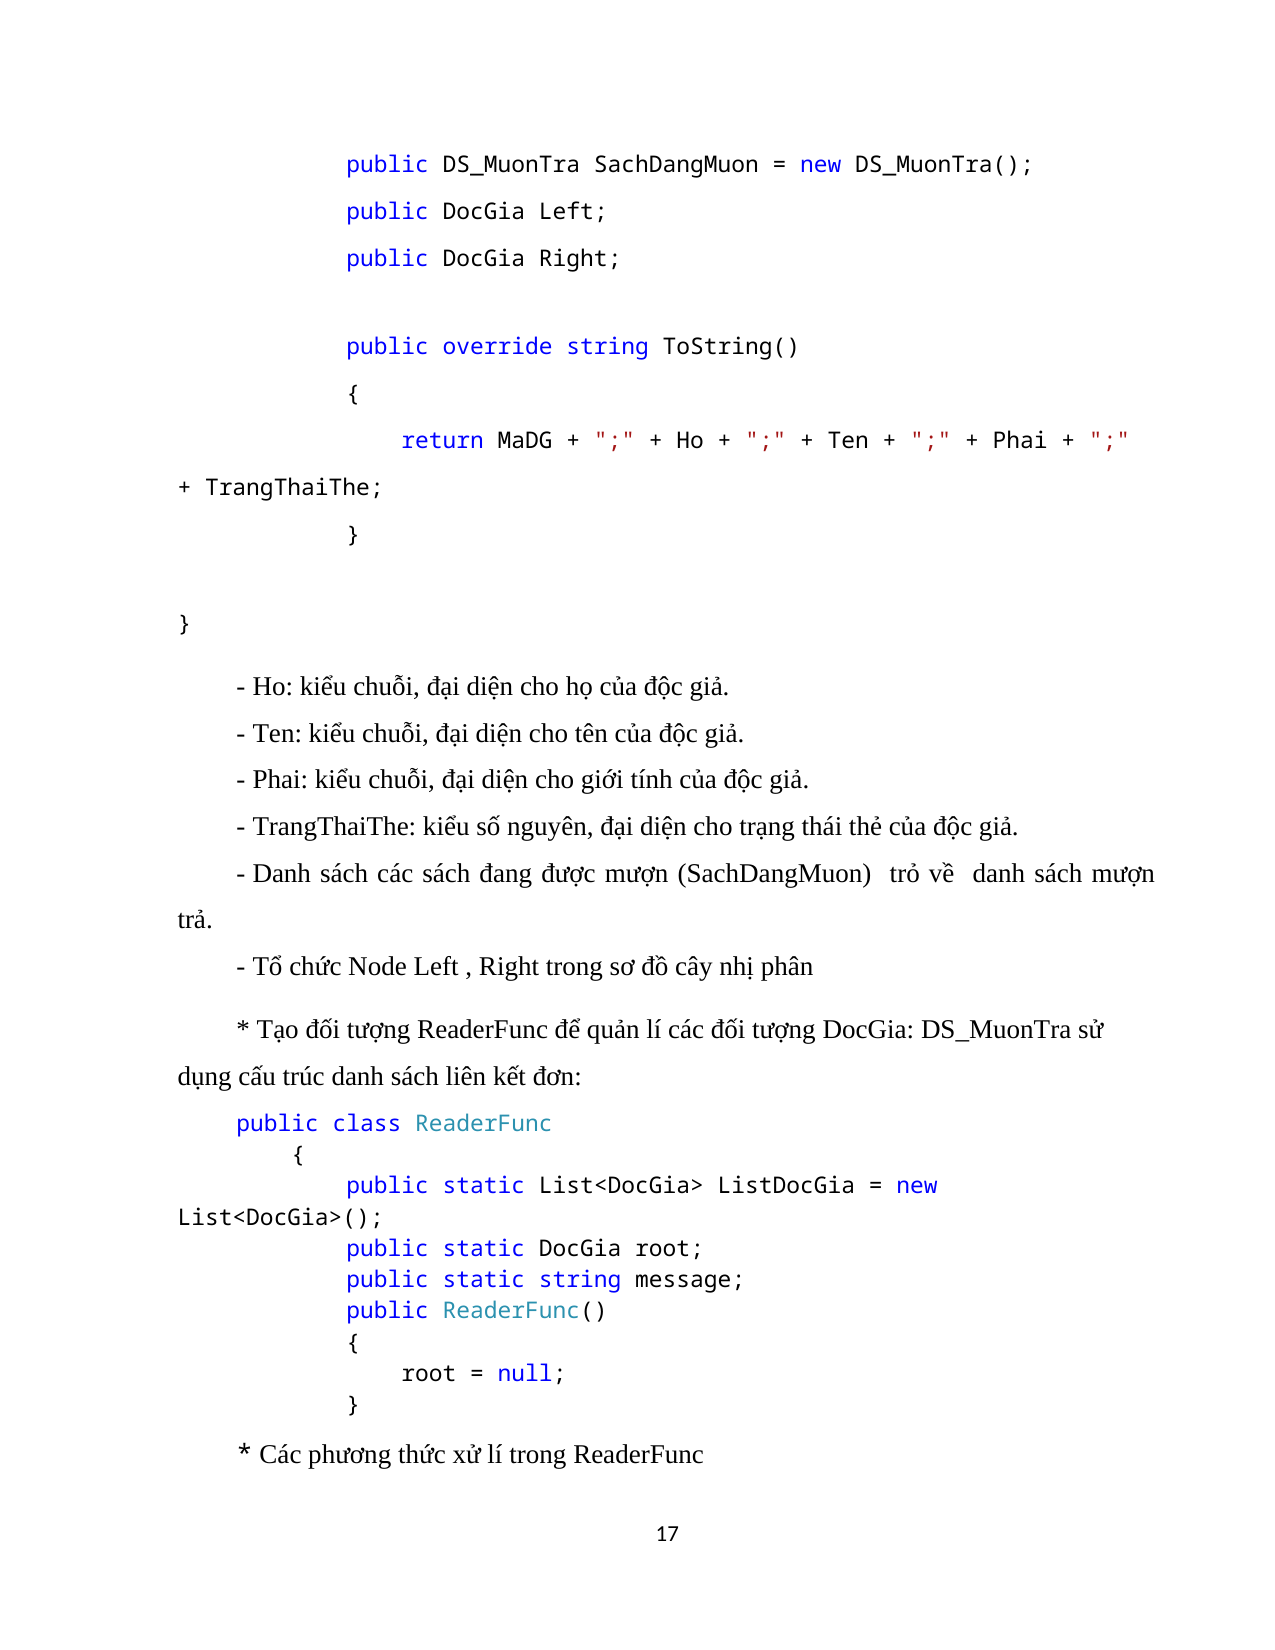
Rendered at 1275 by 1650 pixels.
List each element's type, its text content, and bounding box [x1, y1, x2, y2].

text root = null; [177, 1357, 1157, 1388]
text public DocGia Right; [177, 241, 1157, 273]
text public ReaderFunc() [177, 1294, 1157, 1326]
text public override string ToString() [177, 330, 1157, 362]
text public static DocGia root; [177, 1232, 1157, 1263]
list Tổ chức Node Left , Right trong sơ đồ cây nhị phân [177, 950, 1157, 981]
text return MaDG + ";" + Ho + ";" + Ten + ";" + Phai + ";" + TrangThaiThe; [177, 424, 1157, 502]
text { [177, 377, 1157, 408]
text { [177, 1138, 1157, 1169]
text } [177, 607, 1157, 638]
list Danh sách các sách đang được mượn (SachDangMuon) trỏ về danh sách mượn trả. [177, 857, 1157, 935]
text } [177, 1388, 1157, 1419]
text public DS_MuonTra SachDangMuon = new DS_MuonTra(); [177, 148, 1157, 179]
text } [177, 518, 1157, 549]
list Phai: kiểu chuỗi, đại diện cho giới tính của độc giả. [177, 763, 1157, 795]
text * Các phương thức xử lí trong ReaderFunc [177, 1435, 1157, 1472]
text public static string message; [177, 1263, 1157, 1294]
list Ten: kiểu chuỗi, đại diện cho tên của độc giả. [177, 717, 1157, 748]
list TrangThaiThe: kiểu số nguyên, đại diện cho trạng thái thẻ của độc giả. [177, 810, 1157, 841]
text * Tạo đối tượng ReaderFunc để quản lí các đối tượng DocGia: DS_MuonTra sử dụng cấu trúc danh sách liên kết đơn: [177, 1013, 1157, 1091]
text public DocGia Left; [177, 194, 1157, 226]
text public class ReaderFunc [177, 1107, 1157, 1138]
text { [177, 1326, 1157, 1357]
list Ho: kiểu chuỗi, đại diện cho họ của độc giả. [177, 670, 1157, 701]
text public static List<DocGia> ListDocGia = new List<DocGia>(); [177, 1169, 1157, 1232]
